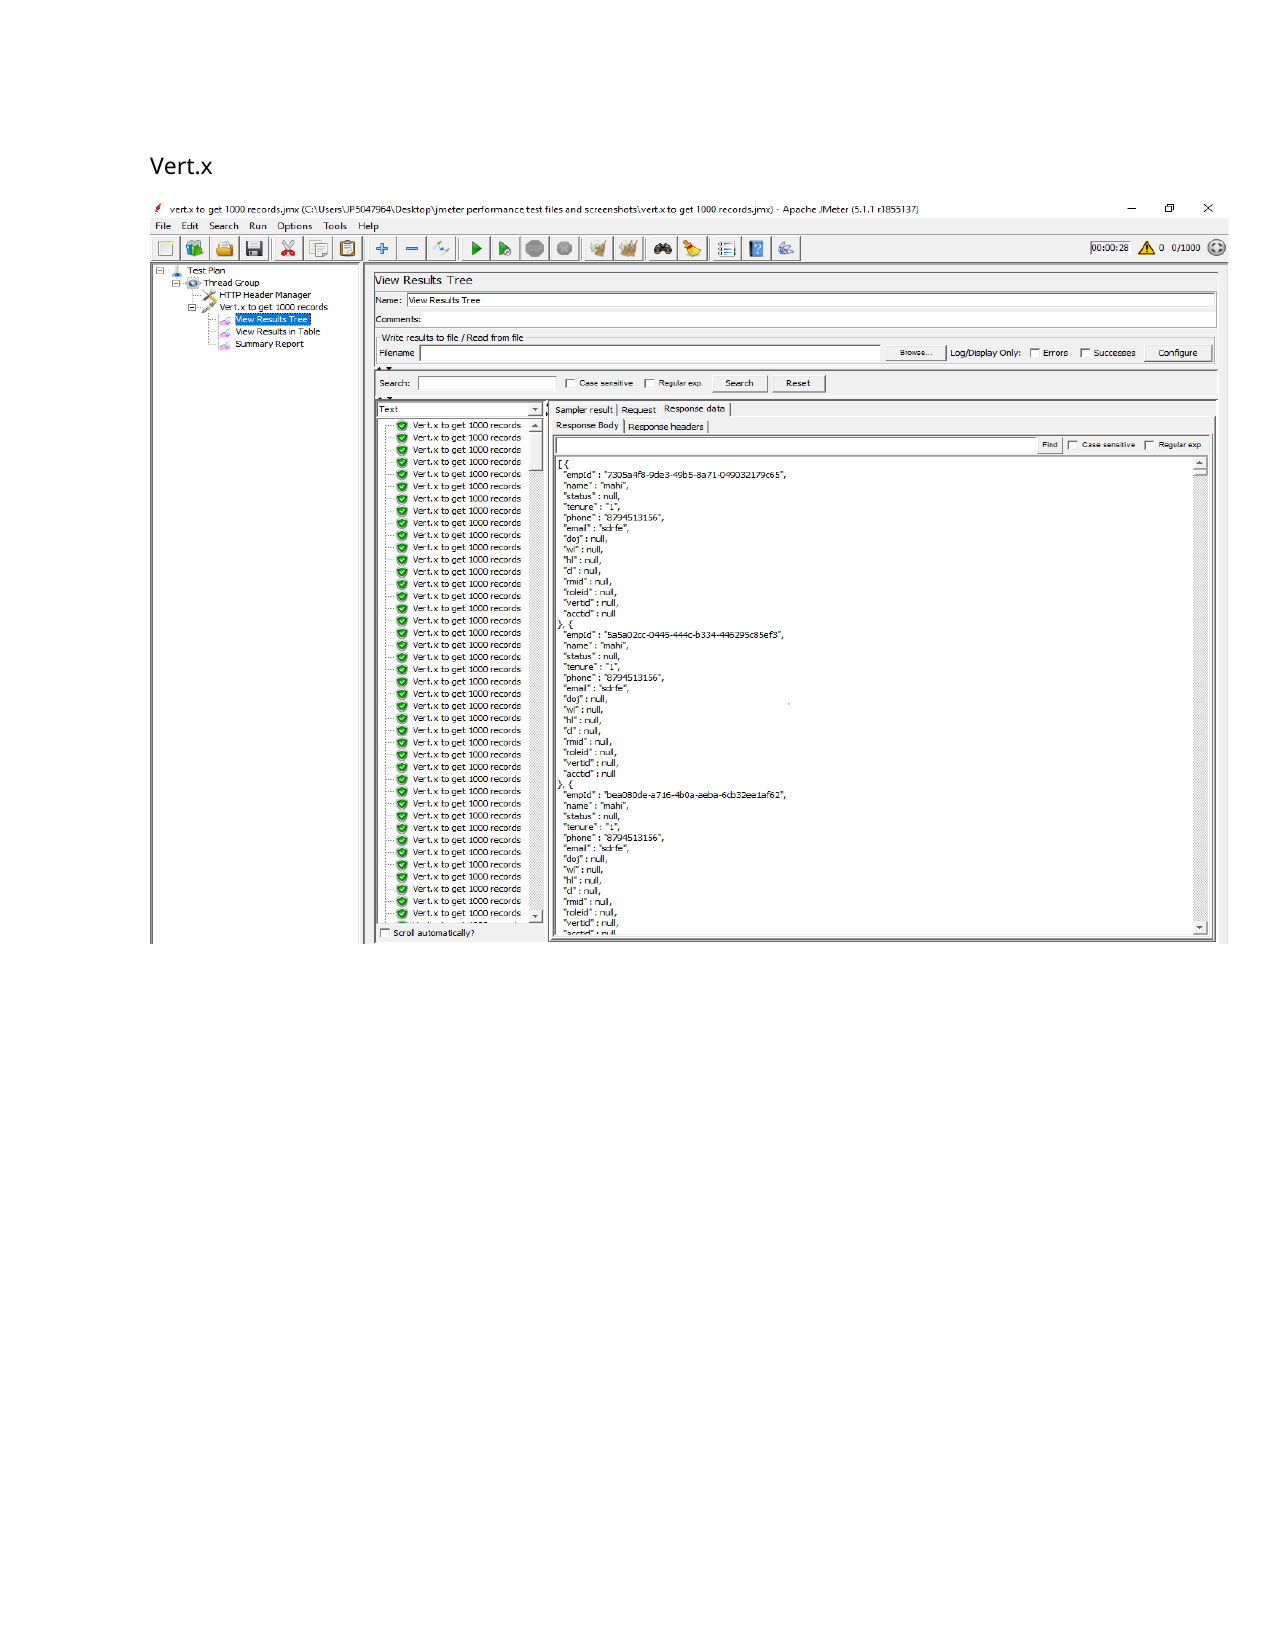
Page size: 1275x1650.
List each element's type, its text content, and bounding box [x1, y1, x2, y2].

picture [150, 200, 1229, 944]
text Vert.x [150, 150, 1125, 181]
